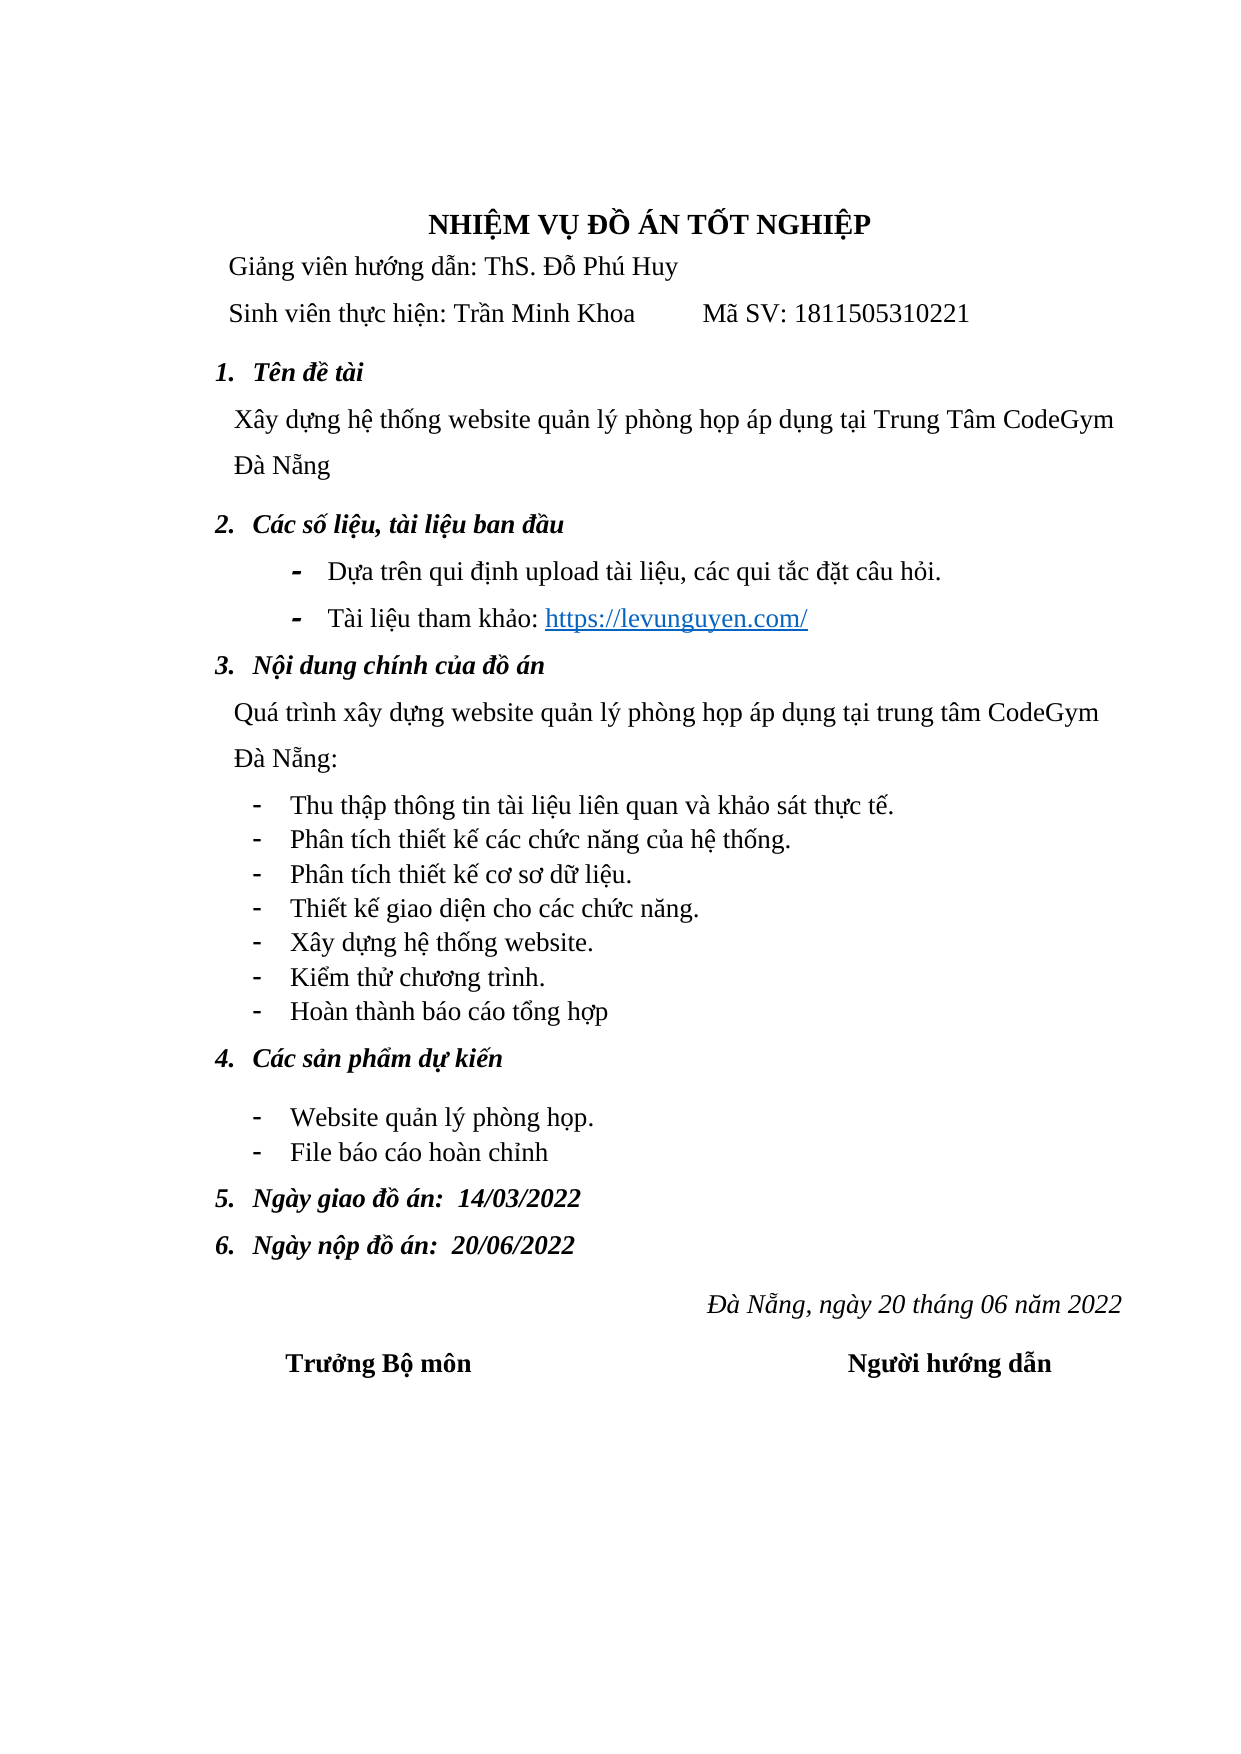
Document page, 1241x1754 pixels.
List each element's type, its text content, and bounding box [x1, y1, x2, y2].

list Tên đề tài [215, 356, 1122, 387]
text Sinh viên thực hiện: Trần Minh Khoa Mã SV: 1811505310221 [177, 297, 1122, 328]
text Giảng viên hướng dẫn: ThS. Đỗ Phú Huy [177, 250, 1122, 281]
text NHIỆM VỤ ĐỒ ÁN TỐT NGHIỆP [177, 207, 1122, 240]
list Các sản phẩm dự kiến [215, 1042, 1122, 1073]
list Thiết kế giao diện cho các chức năng. [252, 892, 1122, 923]
text Trưởng Bộ môn Người hướng dẫn [215, 1348, 1122, 1379]
list Các số liệu, tài liệu ban đầu [215, 509, 1122, 540]
list Tài liệu tham khảo: https://levunguyen.com/ [290, 602, 1122, 633]
list Dựa trên qui định upload tài liệu, các qui tắc đặt câu hỏi. [290, 555, 1122, 587]
list Phân tích thiết kế các chức năng của hệ thống. [252, 823, 1122, 855]
list File báo cáo hoàn chỉnh [252, 1136, 1122, 1167]
text Đà Nẵng, ngày 20 tháng 06 năm 2022 [177, 1288, 1122, 1319]
list Phân tích thiết kế cơ sơ dữ liệu. [252, 858, 1122, 889]
list Xây dựng hệ thống website. [252, 927, 1122, 958]
list Hoàn thành báo cáo tổng hợp [252, 995, 1122, 1027]
list Ngày nộp đồ án: 20/06/2022 [215, 1229, 1122, 1260]
text Xây dựng hệ thống website quản lý phòng họp áp dụng tại Trung Tâm CodeGym Đà Nẵng [233, 403, 1122, 481]
list Kiểm thử chương trình. [252, 961, 1122, 992]
list Nội dung chính của đồ án [215, 649, 1122, 680]
list Ngày giao đồ án: 14/03/2022 [215, 1183, 1122, 1214]
text Quá trình xây dựng website quản lý phòng họp áp dụng tại trung tâm CodeGym Đà Nẵng: [233, 696, 1122, 773]
list Thu thập thông tin tài liệu liên quan và khảo sát thực tế. [252, 789, 1122, 820]
list Website quản lý phòng họp. [252, 1101, 1122, 1133]
